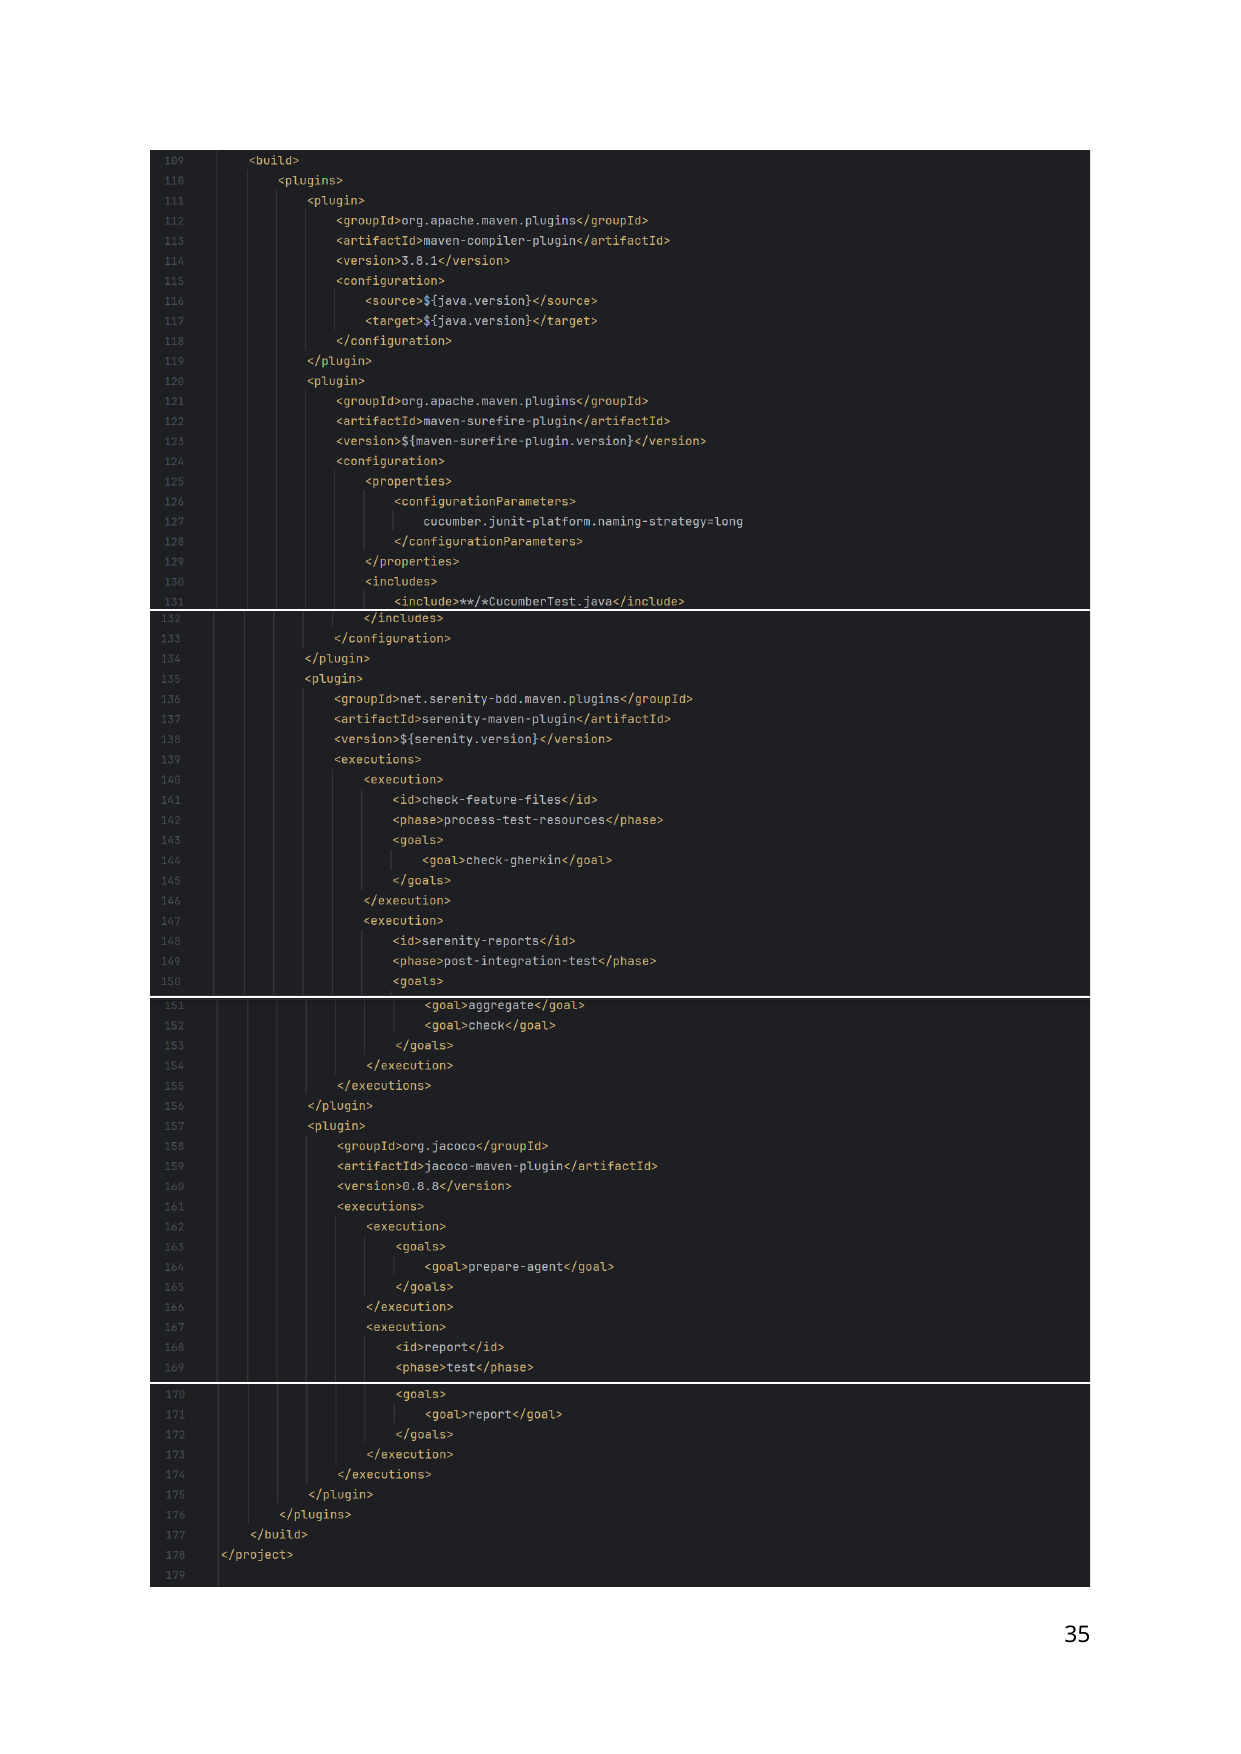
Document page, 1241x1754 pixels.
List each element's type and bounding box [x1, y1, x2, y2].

picture [150, 611, 1091, 996]
picture [150, 998, 1091, 1382]
picture [150, 1384, 1091, 1587]
picture [150, 150, 1091, 609]
